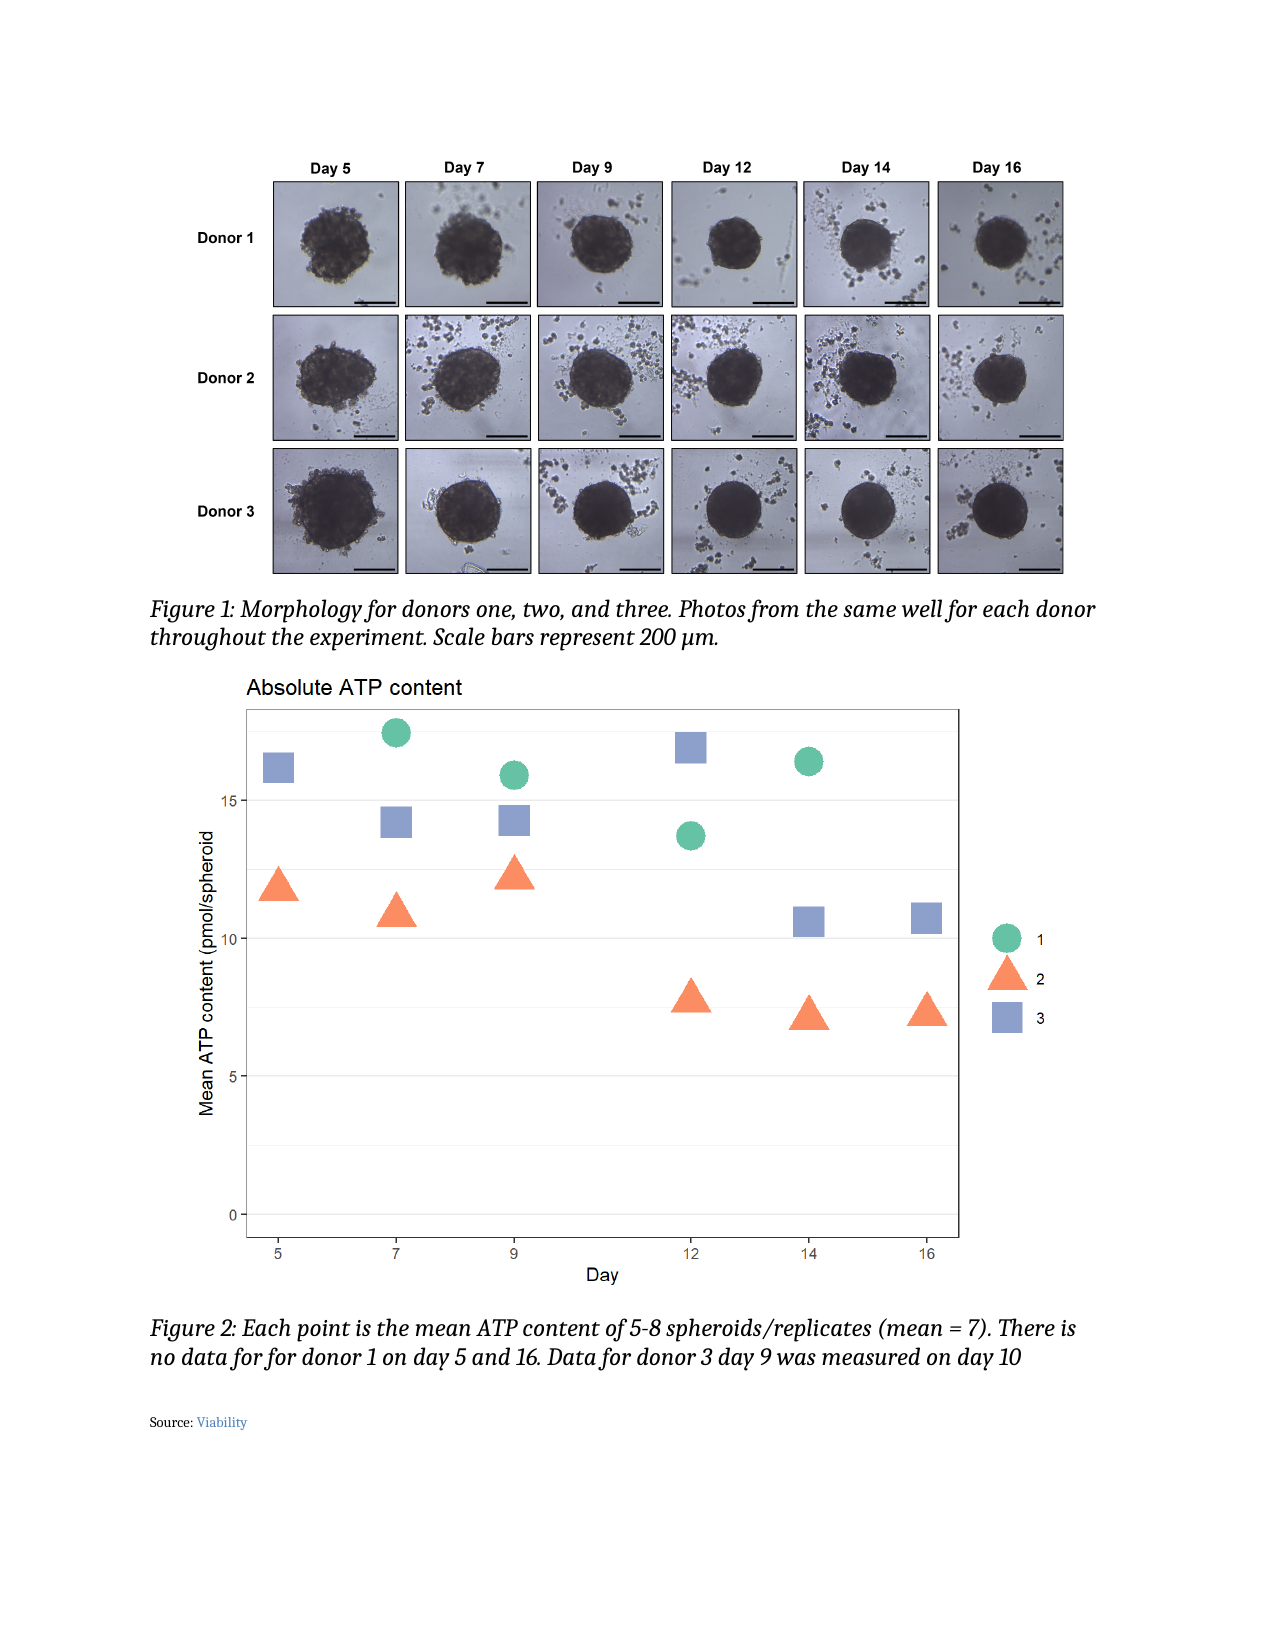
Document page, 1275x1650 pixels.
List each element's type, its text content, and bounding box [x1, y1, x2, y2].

text Source: Viability [150, 1403, 1125, 1432]
picture [188, 153, 1064, 574]
table_header Figure 1: Morphology for donors one, two, and three. Photos from the same well for each donor throughout the experiment. Scale bars represent 200 µm. [139, 150, 1114, 664]
picture [188, 668, 1064, 1294]
table_header Figure 2: Each point is the mean ATP content of 5-8 spheroids/replicates (mean = 7). There is no data for for donor 1 on day 5 and 16. Data for donor 3 day 9 was measured on day 10 [139, 665, 1114, 1384]
